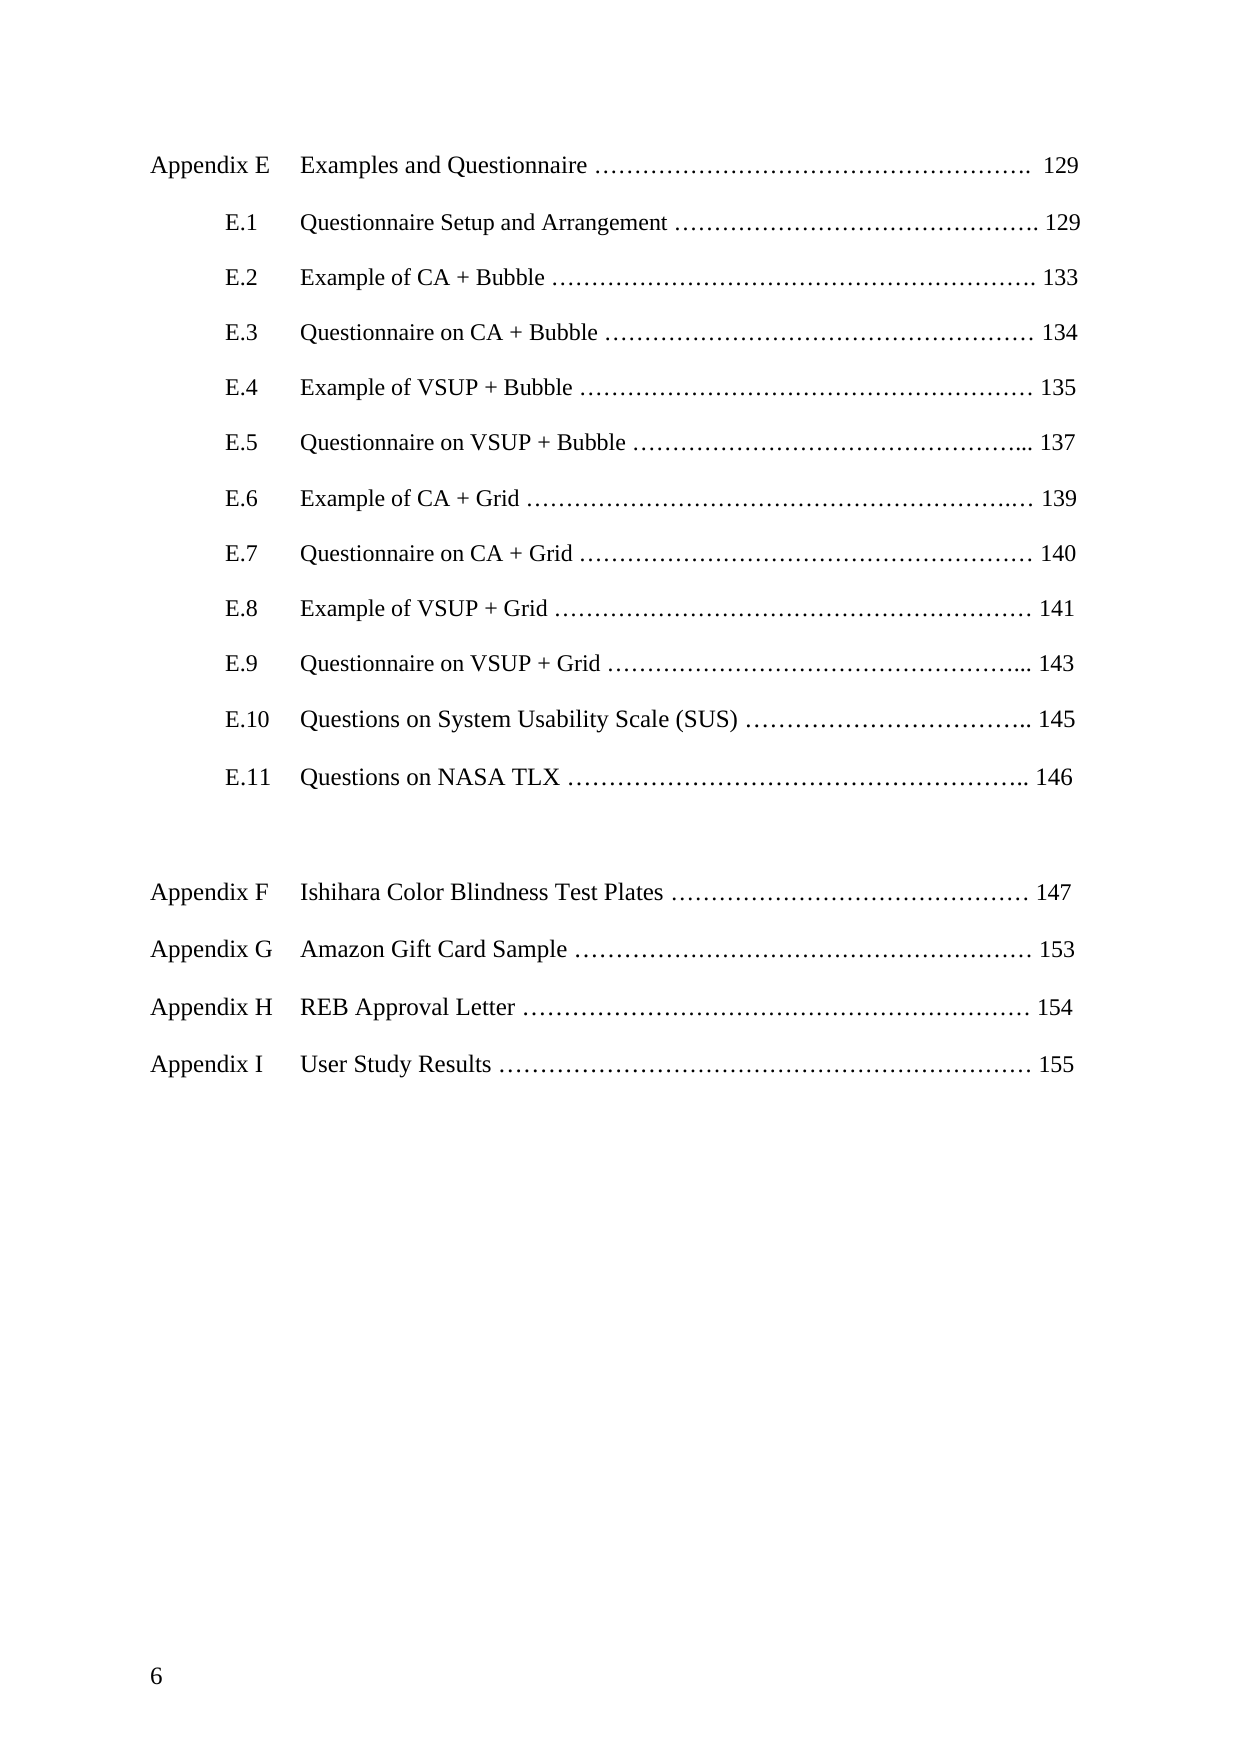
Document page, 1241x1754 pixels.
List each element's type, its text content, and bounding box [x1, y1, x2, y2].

text E.5 Questionnaire on VSUP + Bubble …………………………………………... 137 [150, 428, 1090, 456]
text E.2 Example of CA + Bubble ……………………………………………………. 133 [150, 263, 1090, 290]
text Appendix I User Study Results ………………………………………………………… 155 [150, 1049, 1090, 1078]
text Appendix F Ishihara Color Blindness Test Plates ……………………………………… 147 [150, 877, 1090, 906]
text E.6 Example of CA + Grid …………………………………………………….… 139 [150, 483, 1090, 511]
text Appendix E Examples and Questionnaire ………………………………………………. 129 [150, 150, 1090, 179]
text E.8 Example of VSUP + Grid …………………………………………………… 141 [150, 594, 1090, 622]
text E.10 Questions on System Usability Scale (SUS) …………………………….. 145 [150, 704, 1090, 733]
text E.1 Questionnaire Setup and Arrangement ………………………………………. 129 [150, 207, 1090, 235]
text E.3 Questionnaire on CA + Bubble ……………………………………………… 134 [150, 318, 1090, 346]
text E.11 Questions on NASA TLX ……………………………………………….. 146 [150, 762, 1090, 791]
text Appendix G Amazon Gift Card Sample ………………………………………………… 153 [150, 934, 1090, 963]
text E.4 Example of VSUP + Bubble ………………………………………………… 135 [150, 373, 1090, 401]
text E.9 Questionnaire on VSUP + Grid ……………………………………………... 143 [150, 649, 1090, 677]
text Appendix H REB Approval Letter ……………………………………………………… 154 [150, 992, 1090, 1021]
text E.7 Questionnaire on CA + Grid ………………………………………………… 140 [150, 539, 1090, 566]
